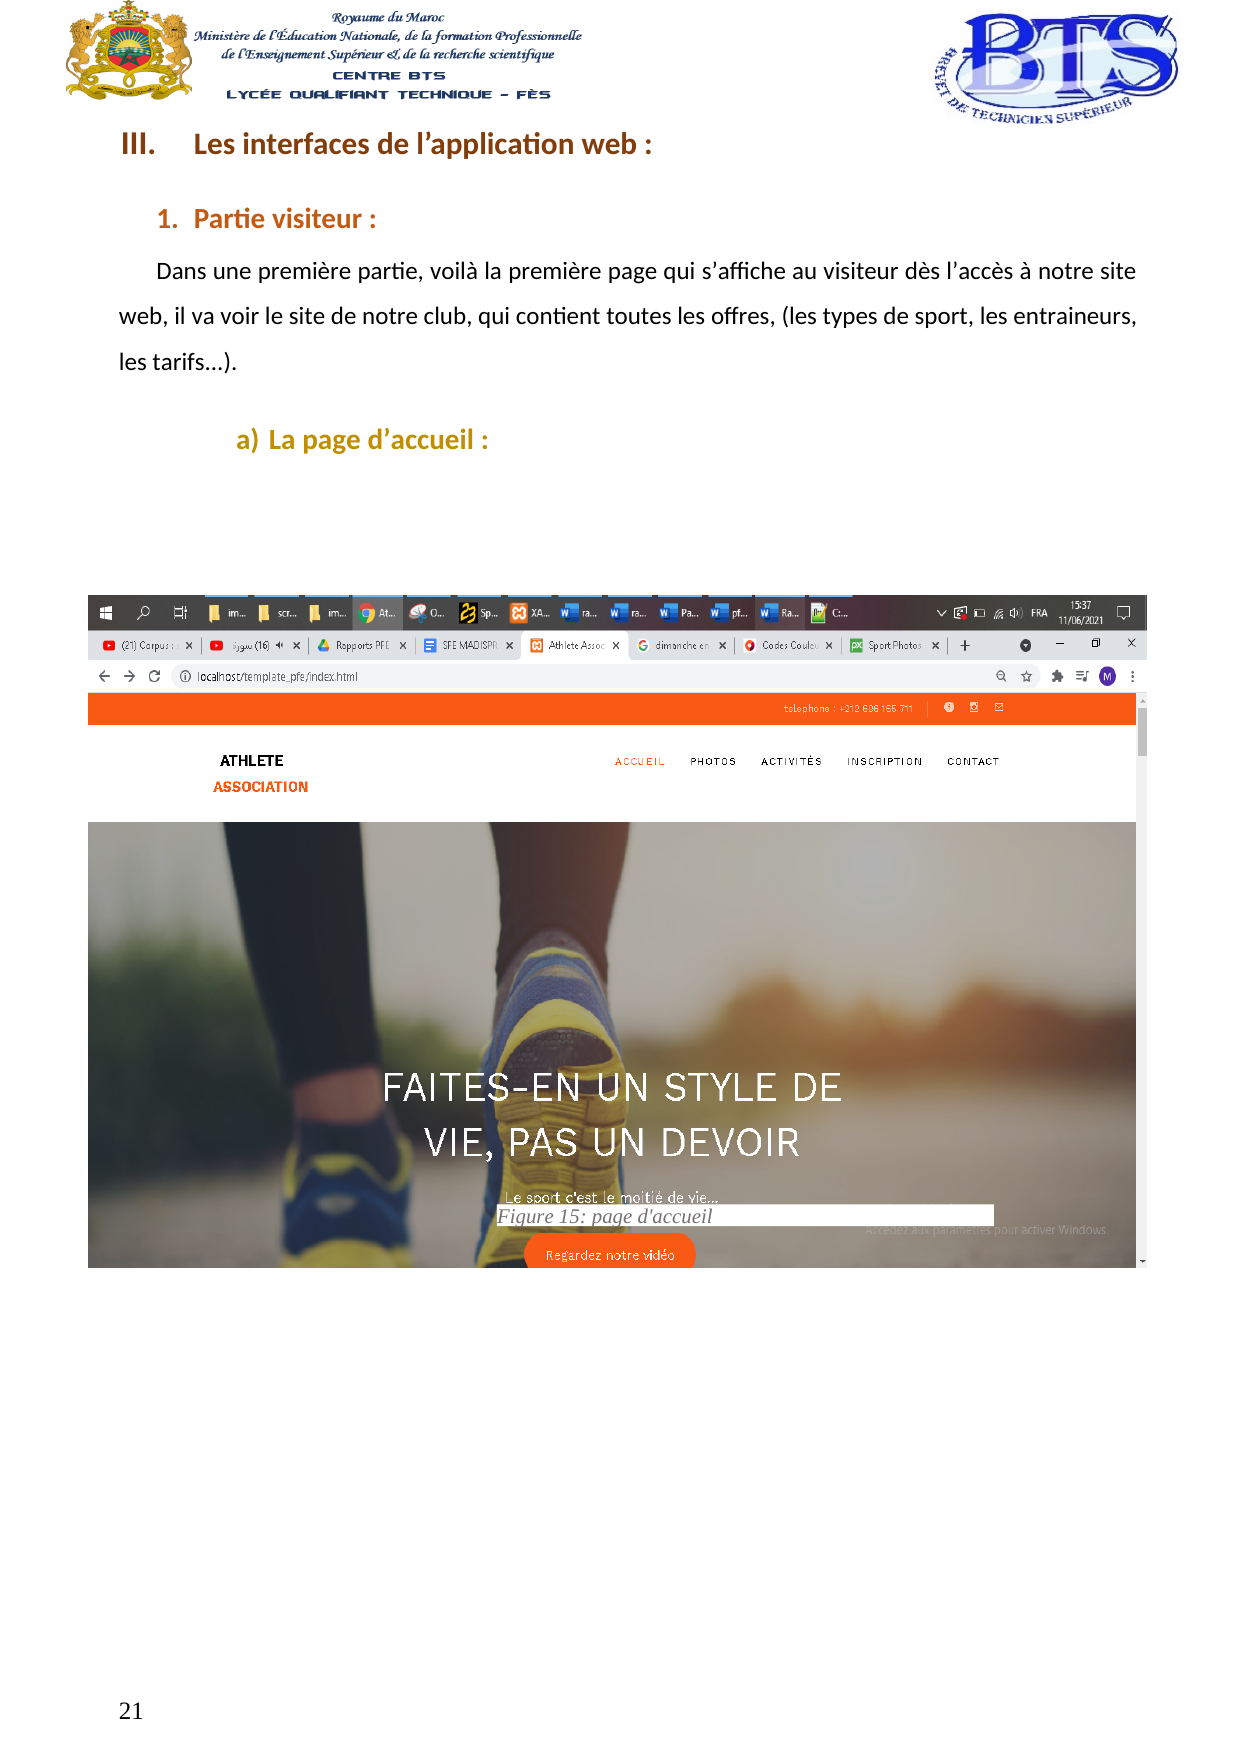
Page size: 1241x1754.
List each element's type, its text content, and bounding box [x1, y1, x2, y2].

subtitle Les interfaces de l’application web : [156, 122, 1123, 163]
picture [87, 595, 1147, 1267]
subtitle La page d’accueil : [236, 421, 1123, 457]
picture [930, 9, 1183, 129]
picture [60, 0, 595, 109]
text Dans une première partie, voilà la première page qui s’affiche au visiteur dès l’accès à notre site web, il va voir le site de notre club, qui contient toutes les offres, (les types de sport, les entraineurs, les tarifs...). [119, 255, 1138, 377]
subtitle Partie visiteur : [156, 200, 1123, 236]
